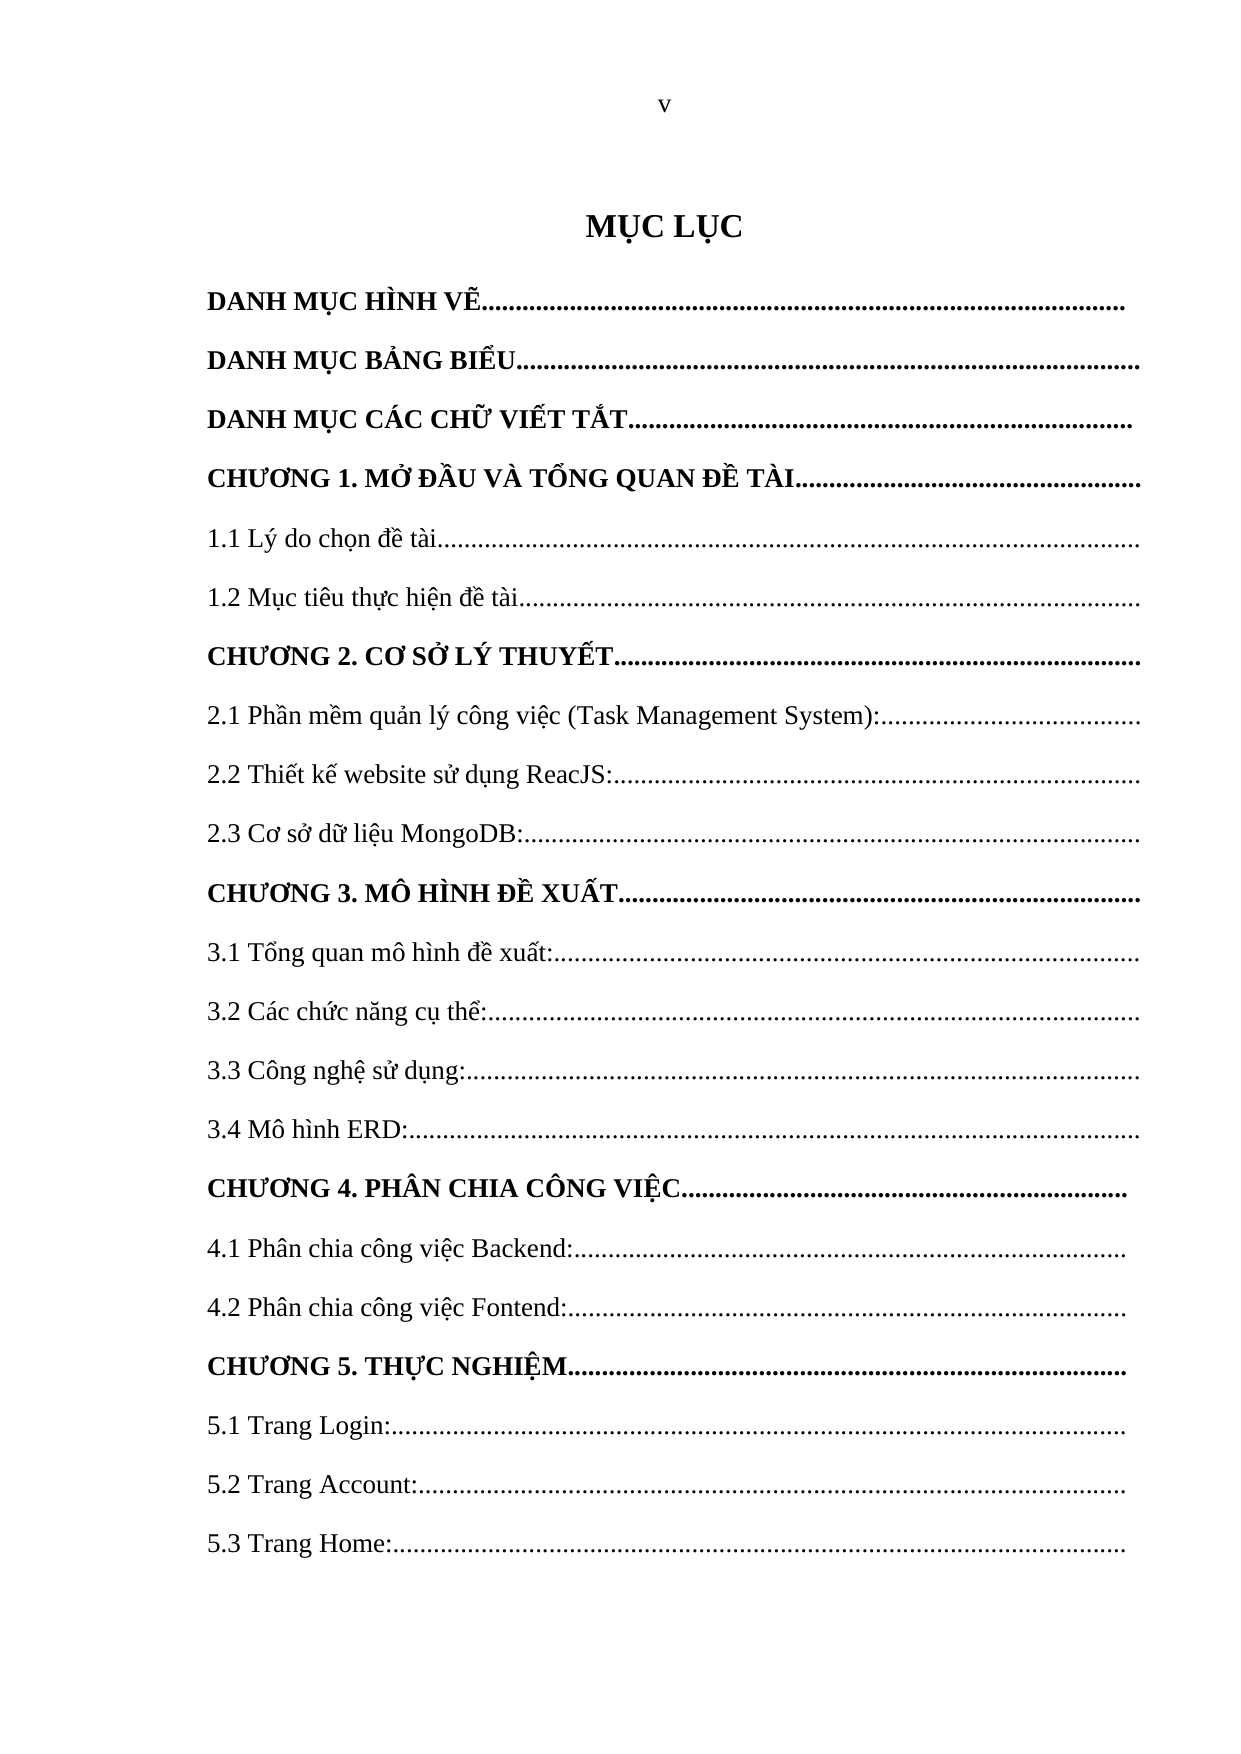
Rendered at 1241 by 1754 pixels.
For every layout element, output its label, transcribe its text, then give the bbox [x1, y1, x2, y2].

text 4.1 Phân chia công việc Backend: 13 [207, 1232, 1122, 1263]
text 1.1 Lý do chọn đề tài 1 [207, 522, 1122, 553]
text 1.2 Mục tiêu thực hiện đề tài 2 [207, 581, 1122, 612]
text CHƯƠNG 4. PHÂN CHIA CÔNG VIỆC. 13 [207, 1173, 1122, 1204]
text CHƯƠNG 5. THỰC NGHIỆM 15 [207, 1350, 1122, 1381]
text 3.2 Các chức năng cụ thể: 9 [207, 995, 1122, 1026]
text 2.2 Thiết kế website sử dụng ReacJS: 7 [207, 758, 1122, 789]
text 3.4 Mô hình ERD: 9 [207, 1113, 1122, 1144]
text 2.1 Phần mềm quản lý công việc (Task Management System): 3 [207, 699, 1122, 730]
text MỤC LỤC [207, 207, 1122, 245]
text DANH MỤC HÌNH VẼ vii [207, 285, 1122, 316]
text 4.2 Phân chia công việc Fontend: 14 [207, 1291, 1122, 1322]
text CHƯƠNG 2. CƠ SỞ LÝ THUYẾT 3 [207, 640, 1122, 671]
text 5.2 Trang Account: 18 [207, 1468, 1122, 1499]
text DANH MỤC BẢNG BIỂU x [207, 344, 1122, 375]
text 2.3 Cơ sở dữ liệu MongoDB: 8 [207, 818, 1122, 849]
text CHƯƠNG 3. MÔ HÌNH ĐỀ XUẤT 9 [207, 877, 1122, 908]
text 3.3 Công nghệ sử dụng: 9 [207, 1054, 1122, 1085]
text 3.1 Tổng quan mô hình đề xuất: 9 [207, 936, 1122, 967]
text CHƯƠNG 1. MỞ ĐẦU VÀ TỔNG QUAN ĐỀ TÀI 1 [207, 463, 1122, 494]
text DANH MỤC CÁC CHỮ VIẾT TẮT xi [207, 403, 1122, 434]
text 5.1 Trang Login: 15 [207, 1409, 1122, 1440]
text 5.3 Trang Home: 21 [207, 1528, 1122, 1559]
